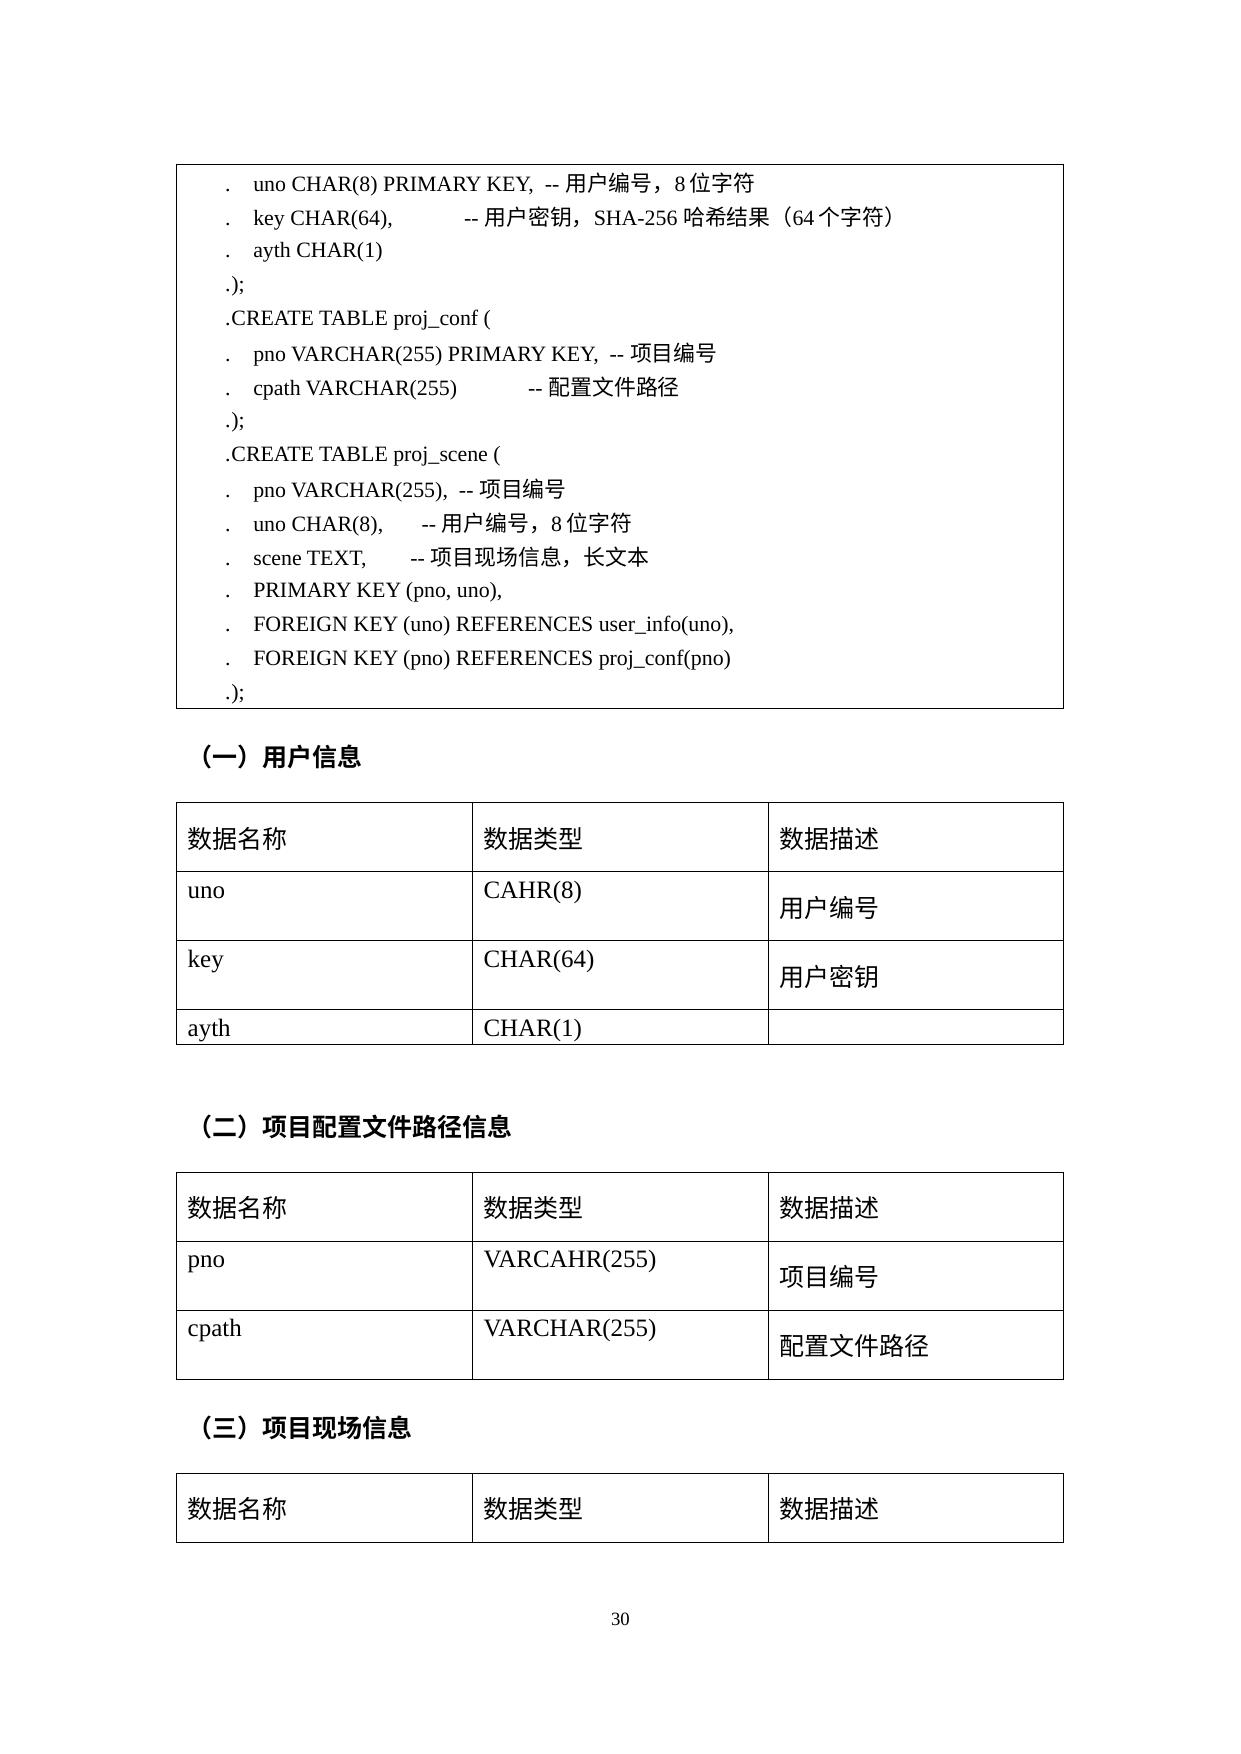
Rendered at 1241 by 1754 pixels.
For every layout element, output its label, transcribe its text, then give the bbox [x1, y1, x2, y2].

table_header 数据类型 [473, 1474, 768, 1542]
text （二）项目配置文件路径信息 [187, 1092, 1053, 1159]
table_cell CHAR(1) [473, 1010, 768, 1044]
table_cell ayth [177, 1010, 472, 1044]
table_cell VARCAHR(255) [473, 1242, 768, 1310]
table_cell VARCHAR(255) [473, 1311, 768, 1379]
text （三）项目现场信息 [187, 1392, 1053, 1460]
table_header 数据名称 [177, 1474, 472, 1542]
table_cell 配置文件路径 [769, 1311, 1063, 1379]
table_cell [769, 1010, 1063, 1044]
table_header 数据描述 [769, 1474, 1063, 1542]
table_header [177, 165, 1063, 708]
table_header 数据类型 [473, 803, 768, 871]
table_cell pno [177, 1242, 472, 1310]
table_header 数据名称 [177, 803, 472, 871]
table_header 数据类型 [473, 1173, 768, 1241]
table_cell CHAR(64) [473, 941, 768, 1009]
table_header 数据描述 [769, 803, 1063, 871]
table_header 数据描述 [769, 1173, 1063, 1241]
table_cell 项目编号 [769, 1242, 1063, 1310]
table_cell uno [177, 872, 472, 940]
table_cell key [177, 941, 472, 1009]
table_cell cpath [177, 1311, 472, 1379]
text （一）用户信息 [187, 722, 1053, 790]
table_cell CAHR(8) [473, 872, 768, 940]
table_cell 用户密钥 [769, 941, 1063, 1009]
table_header 数据名称 [177, 1173, 472, 1241]
table_cell 用户编号 [769, 872, 1063, 940]
